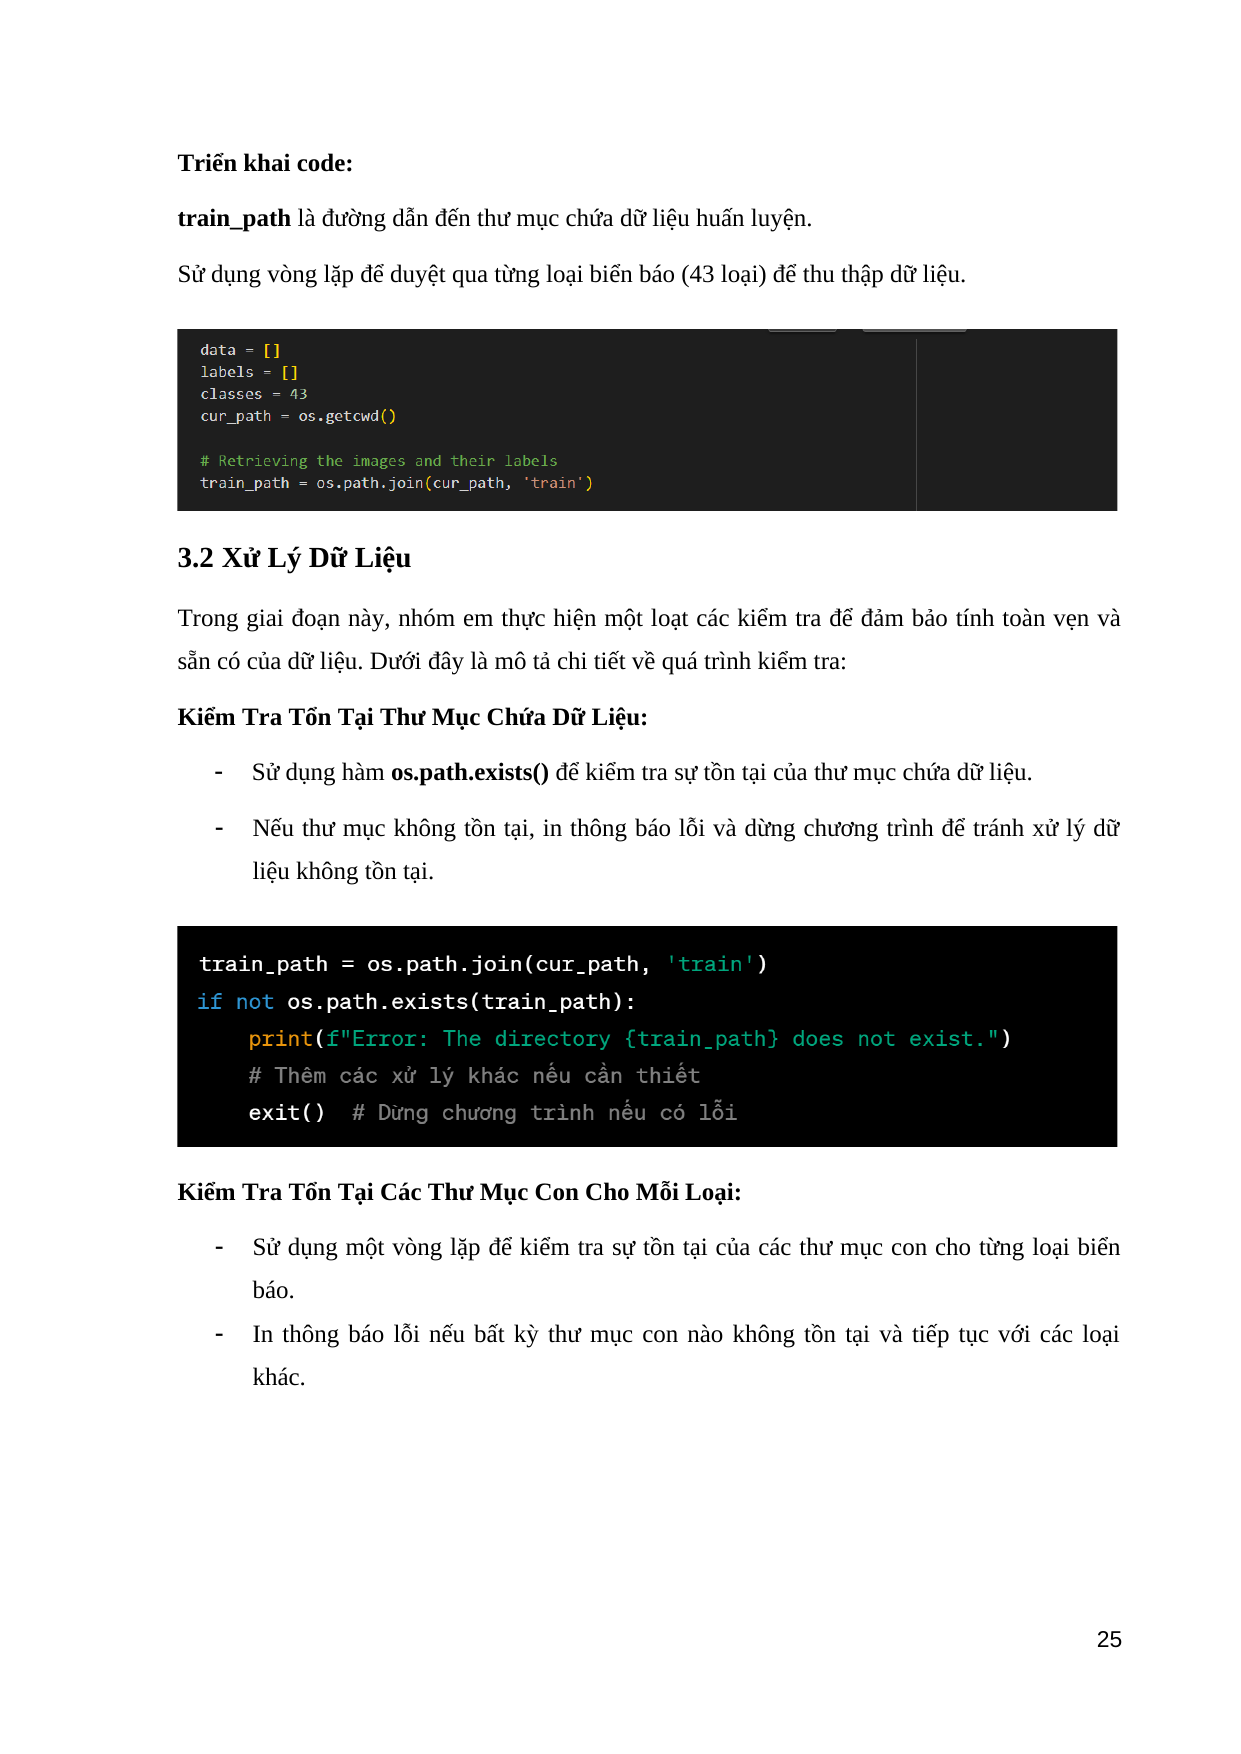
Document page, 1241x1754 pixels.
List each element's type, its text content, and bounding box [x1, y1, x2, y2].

list Nếu thư mục không tồn tại, in thông báo lỗi và dừng chương trình để tránh xử lý dữ liệu không tồn tại. [215, 813, 1122, 885]
list Sử dụng hàm os.path.exists() để kiểm tra sự tồn tại của thư mục chứa dữ liệu. [214, 757, 1122, 786]
picture [177, 329, 1118, 511]
text train_path là đường dẫn đến thư mục chứa dữ liệu huấn luyện. [177, 203, 1122, 232]
list Sử dụng một vòng lặp để kiểm tra sự tồn tại của các thư mục con cho từng loại biển báo. [215, 1232, 1122, 1304]
text Kiểm Tra Tổn Tại Thư Mục Chứa Dữ Liệu: [177, 702, 1122, 730]
text Kiểm Tra Tổn Tại Các Thư Mục Con Cho Mỗi Loại: [177, 1177, 1122, 1206]
list Xử Lý Dữ Liệu [177, 540, 1122, 574]
text Triển khai code: [177, 148, 1122, 176]
list In thông báo lỗi nếu bất kỳ thư mục con nào không tồn tại và tiếp tục với các loại khác. [215, 1319, 1122, 1391]
picture [177, 926, 1118, 1147]
text Sử dụng vòng lặp để duyệt qua từng loại biển báo (43 loại) để thu thập dữ liệu. [177, 259, 1122, 288]
text Trong giai đoạn này, nhóm em thực hiện một loạt các kiểm tra để đảm bảo tính toàn vẹn và sẵn có của dữ liệu. Dưới đây là mô tả chi tiết về quá trình kiểm tra: [177, 603, 1122, 675]
